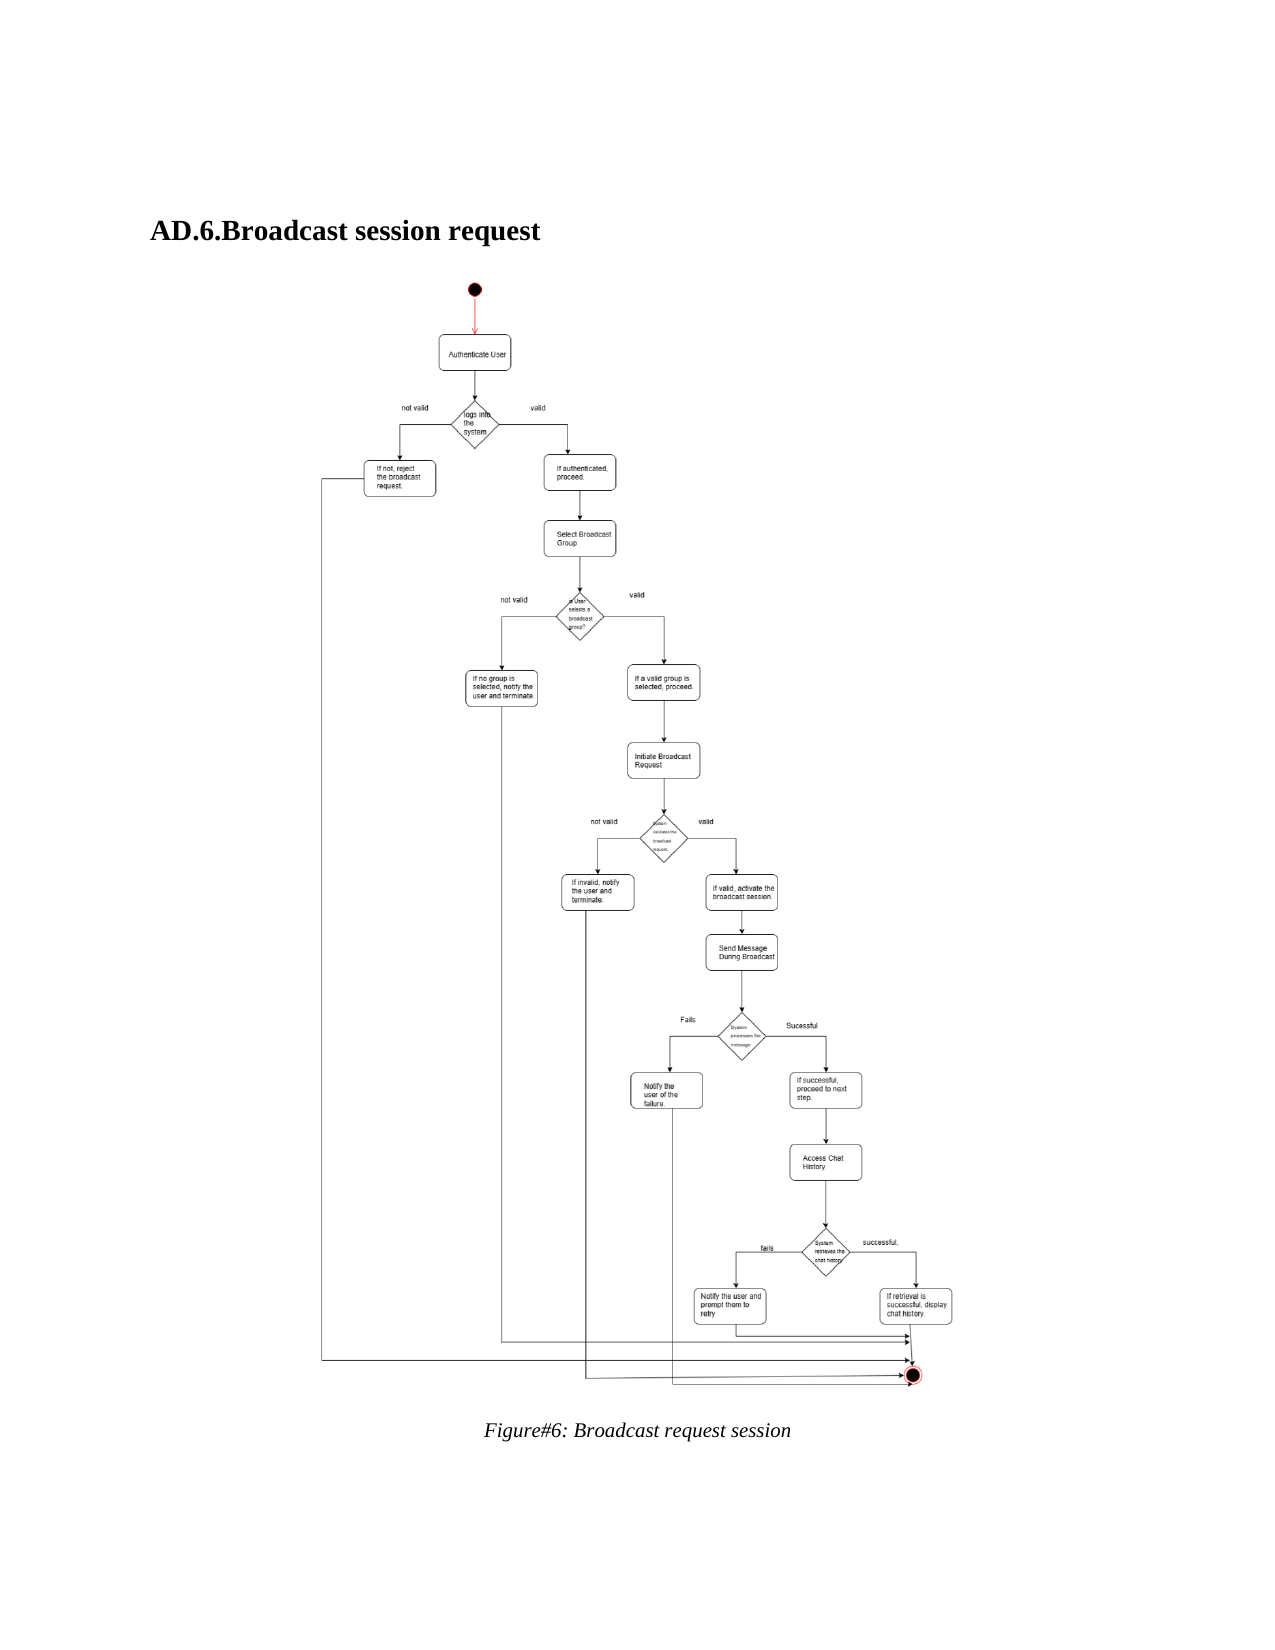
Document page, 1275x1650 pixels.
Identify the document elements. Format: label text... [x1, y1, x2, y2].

picture [317, 280, 958, 1389]
text AD.6.Broadcast session request [150, 213, 1125, 246]
text Figure#6: Broadcast request session [150, 1417, 1125, 1442]
